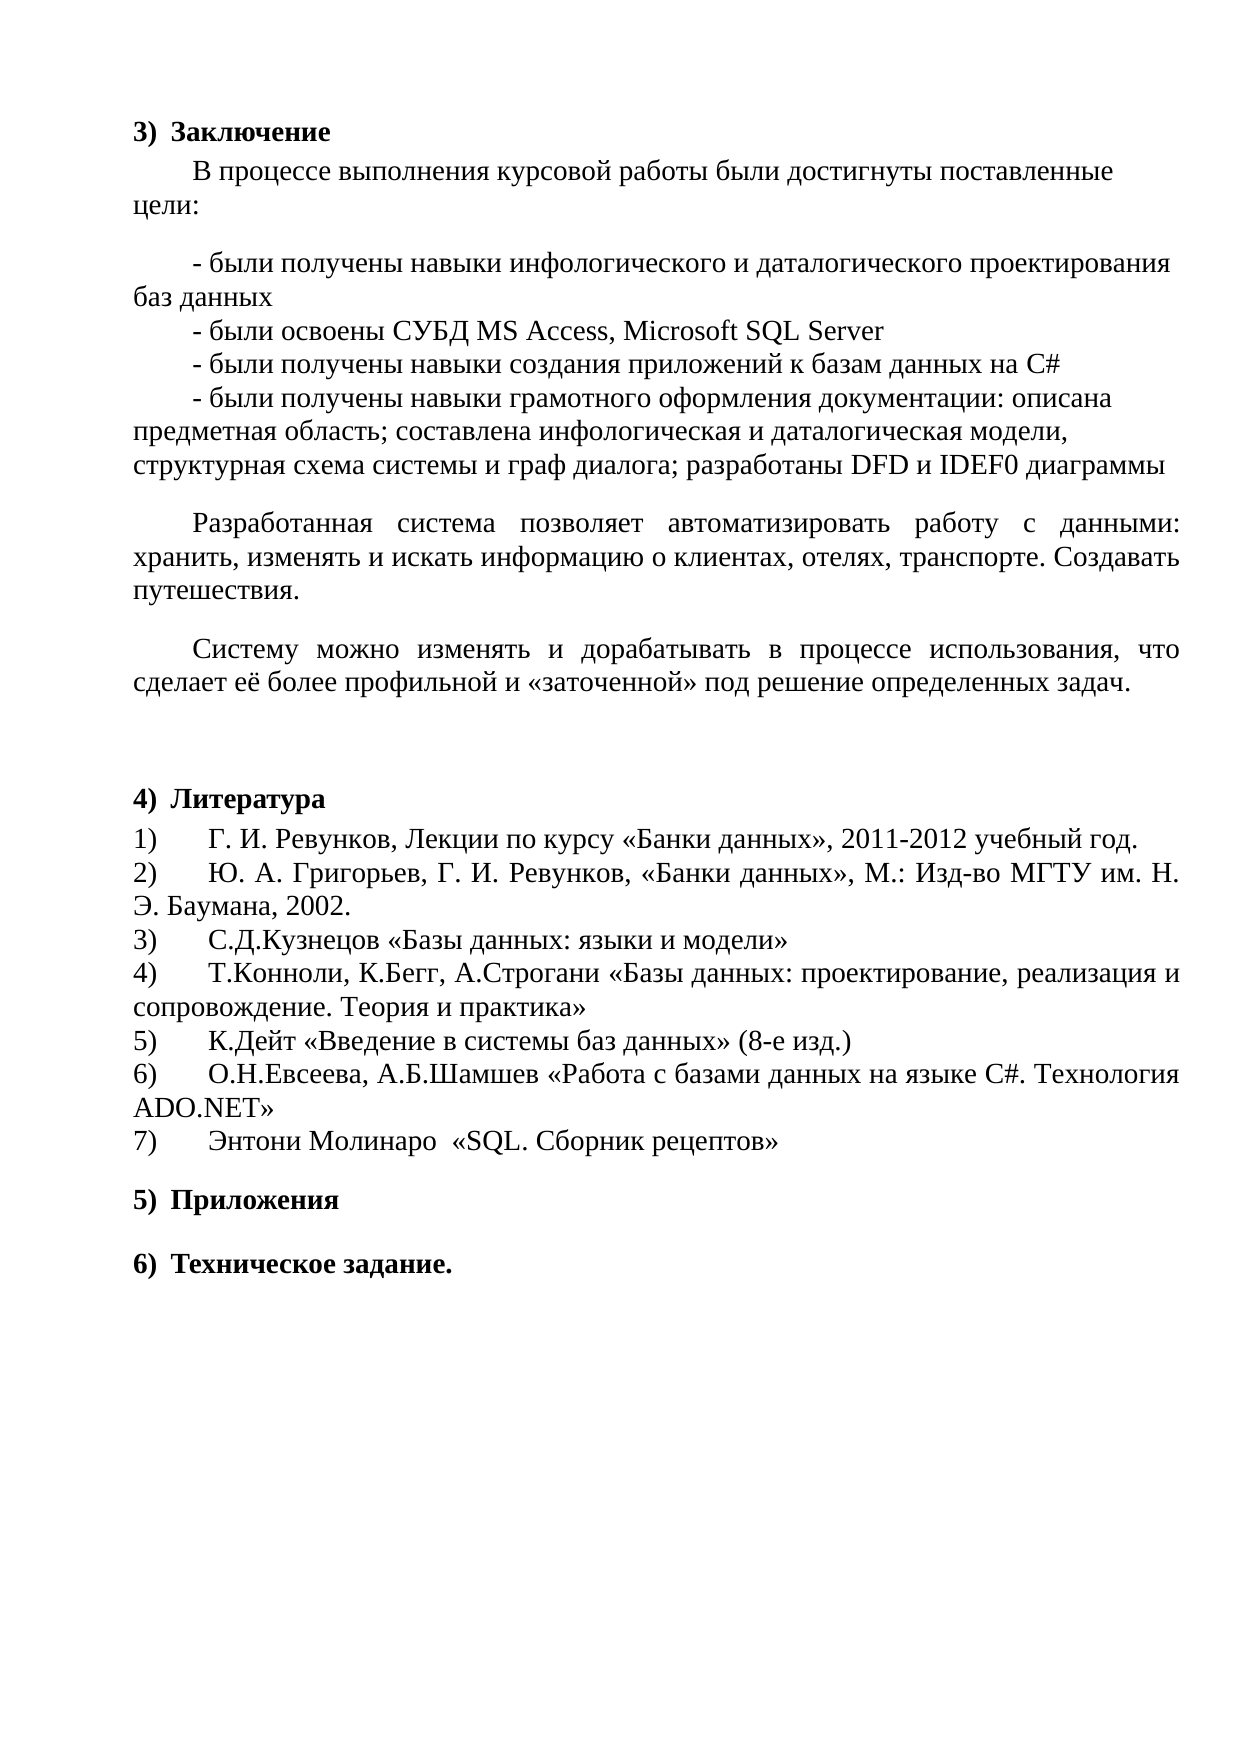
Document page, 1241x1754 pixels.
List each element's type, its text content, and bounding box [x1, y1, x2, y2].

subtitle Техническое задание. [133, 1247, 1181, 1280]
subtitle Заключение [133, 114, 1181, 147]
text В процессе выполнения курсовой работы были достигнуты поставленные цели: [133, 153, 1181, 221]
list О.Н.Евсеева, А.Б.Шамшев «Работа с базами данных на языке C#. Технология ADO.NET» [133, 1056, 1181, 1123]
text Разработанная система позволяет автоматизировать работу с данными: хранить, изменять и искать информацию о клиентах, отелях, транспорте. Создавать путешествия. [133, 505, 1181, 606]
text - были получены навыки создания приложений к базам данных на С# [133, 346, 1181, 380]
text - были освоены СУБД MS Access, Microsoft SQL Server [133, 313, 1181, 346]
list Г. И. Ревунков, Лекции по курсу «Банки данных», 2011-2012 учебный год. [133, 821, 1181, 855]
subtitle Приложения [133, 1182, 1181, 1215]
text - были получены навыки инфологического и даталогического проектирования баз данных [133, 246, 1181, 313]
list Ю. А. Григорьев, Г. И. Ревунков, «Банки данных», М.: Изд-во МГТУ им. Н. Э. Баумана, 2002. [133, 855, 1181, 922]
subtitle Литература [133, 782, 1181, 815]
list Т.Конноли, К.Бегг, А.Строгани «Базы данных: проектирование, реализация и сопровождение. Теория и практика» [133, 956, 1181, 1023]
list С.Д.Кузнецов «Базы данных: языки и модели» [133, 922, 1181, 956]
list Энтони Молинаро «SQL. Сборник рецептов» [133, 1123, 1181, 1157]
text - были получены навыки грамотного оформления документации: описана предметная область; составлена инфологическая и даталогическая модели, структурная схема системы и граф диалога; разработаны DFD и IDEF0 диаграммы [133, 380, 1181, 480]
list К.Дейт «Введение в системы баз данных» (8-е изд.) [133, 1023, 1181, 1056]
text Систему можно изменять и дорабатывать в процессе использования, что сделает её более профильной и «заточенной» под решение определенных задач. [133, 631, 1181, 698]
